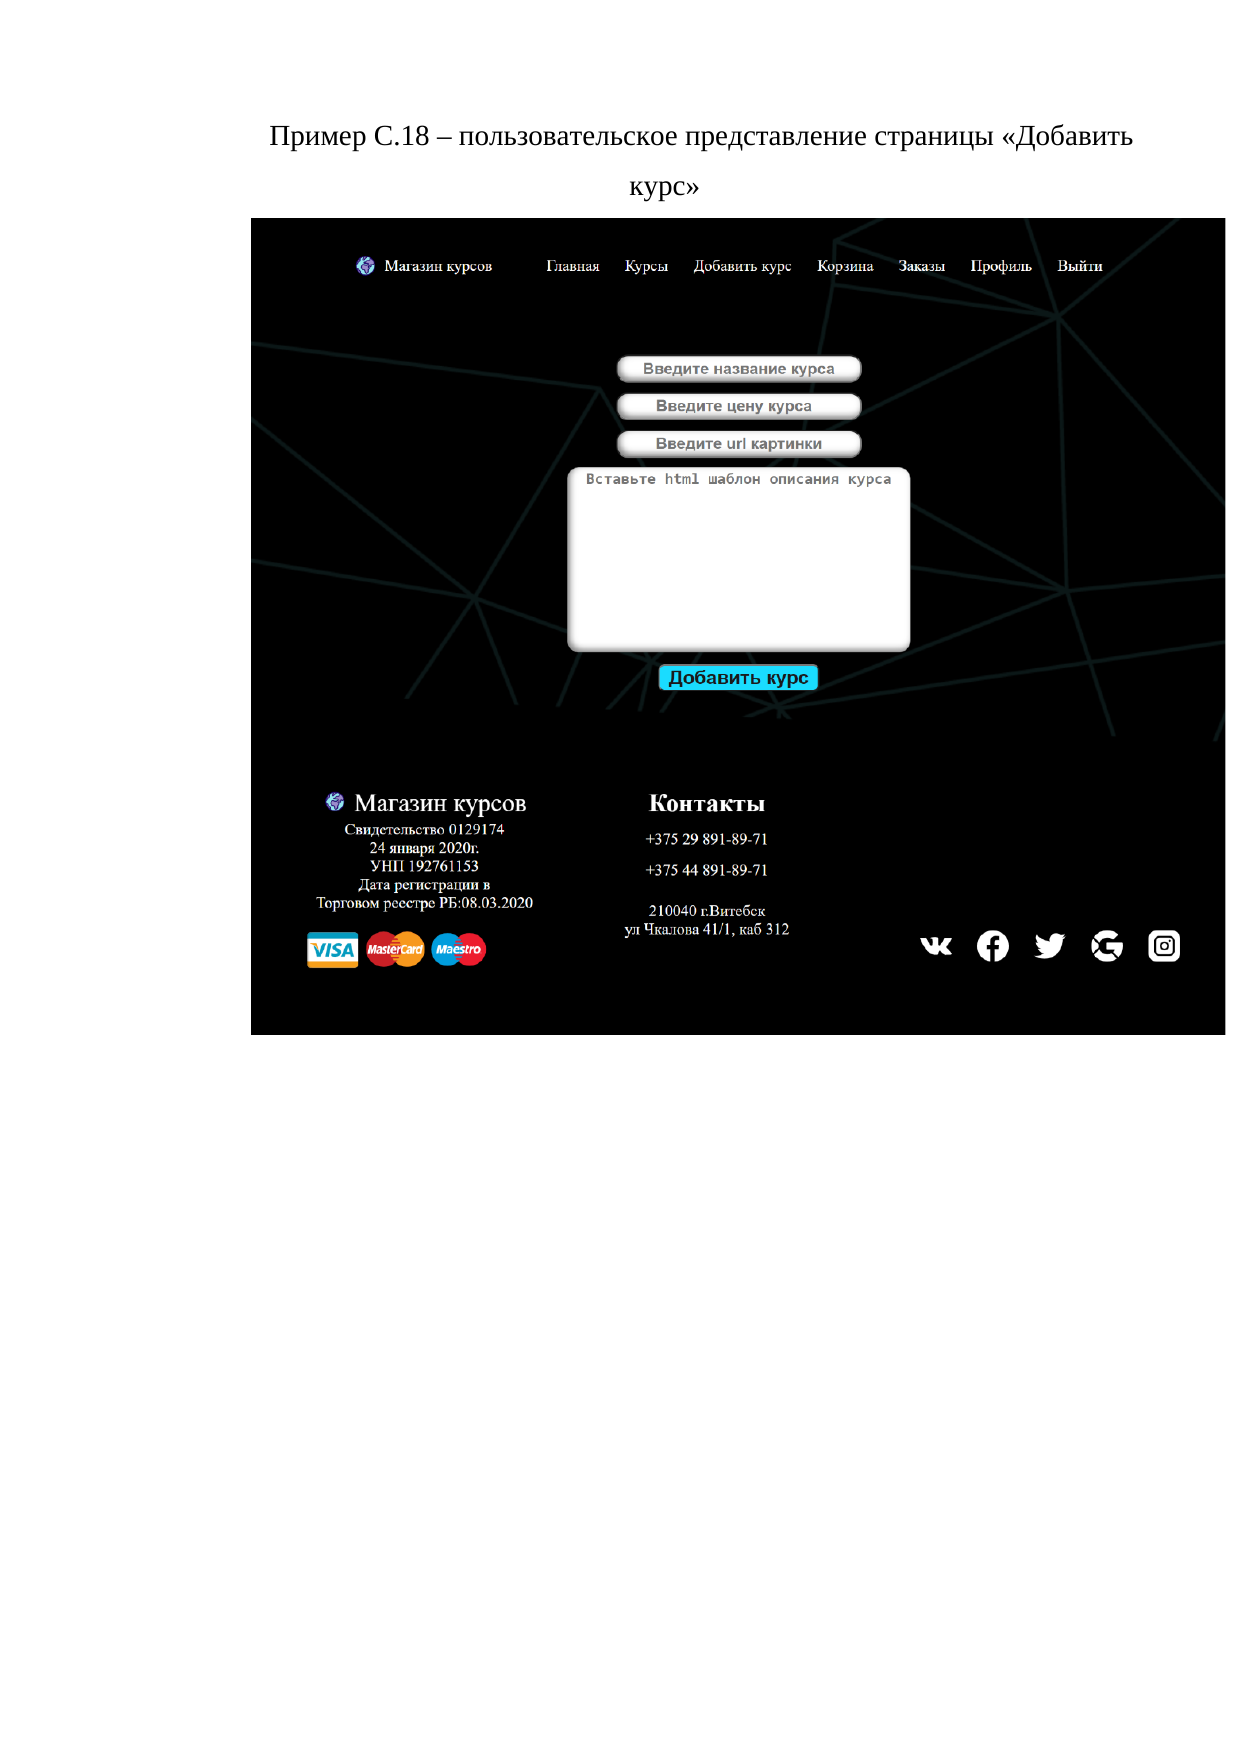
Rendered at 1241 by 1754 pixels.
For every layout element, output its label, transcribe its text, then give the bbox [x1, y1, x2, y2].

picture [251, 218, 1226, 1035]
text Пример С.18 – пользовательское представление страницы «Добавить курс» [177, 118, 1152, 202]
